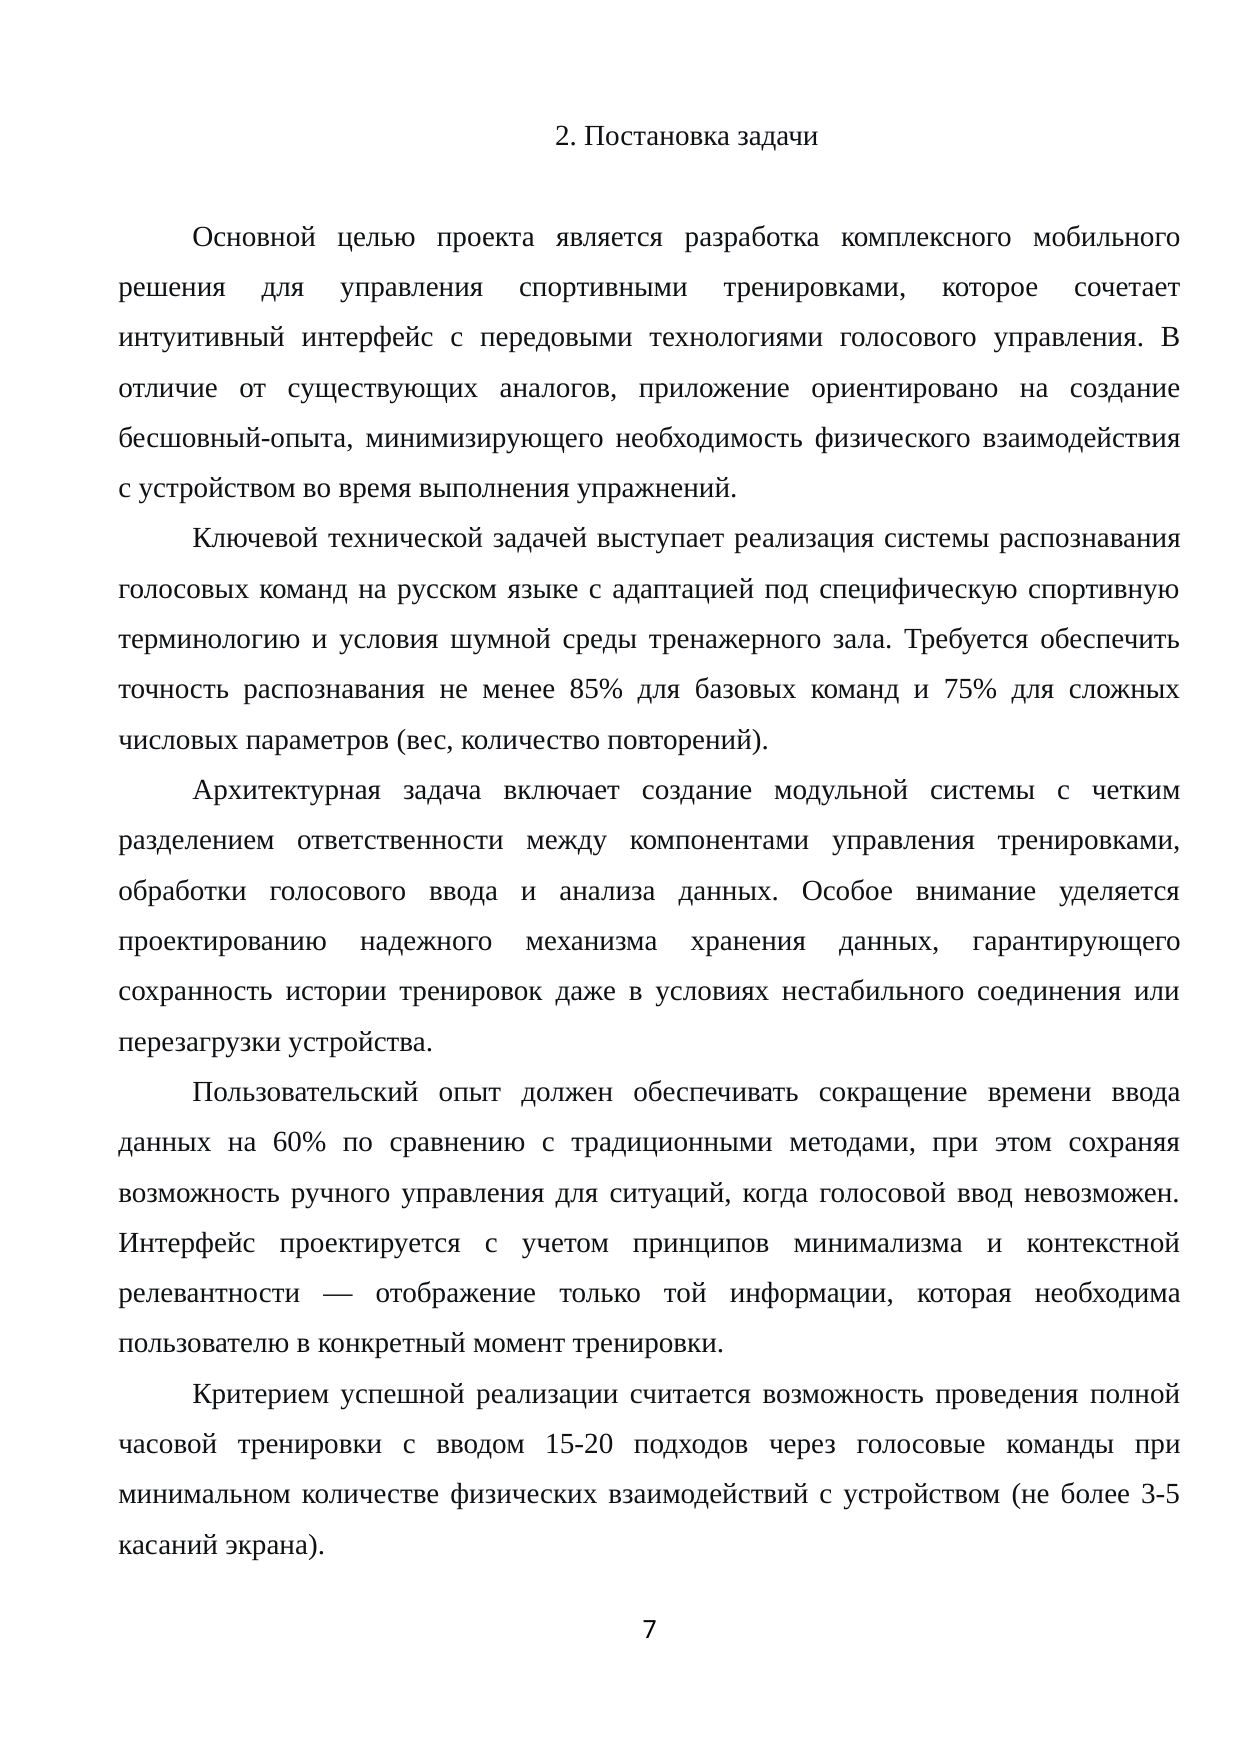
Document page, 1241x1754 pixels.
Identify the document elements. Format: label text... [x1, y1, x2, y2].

text Пользовательский опыт должен обеспечивать сокращение времени ввода данных на 60% по сравнению с традиционными методами, при этом сохраняя возможность ручного управления для ситуаций, когда голосовой ввод невозможен. Интерфейс проектируется с учетом принципов минимализма и контекстной релевантности — отображение только той информации, которая необходима пользователю в конкретный момент тренировки. [118, 1074, 1181, 1359]
subtitle 2. Постановка задачи [118, 118, 1181, 152]
text Критерием успешной реализации считается возможность проведения полной часовой тренировки с вводом 15-20 подходов через голосовые команды при минимальном количестве физических взаимодействий с устройством (не более 3-5 касаний экрана). [118, 1376, 1181, 1560]
text Архитектурная задача включает создание модульной системы с четким разделением ответственности между компонентами управления тренировками, обработки голосового ввода и анализа данных. Особое внимание уделяется проектированию надежного механизма хранения данных, гарантирующего сохранность истории тренировок даже в условиях нестабильного соединения или перезагрузки устройства. [118, 772, 1181, 1057]
text Ключевой технической задачей выступает реализация системы распознавания голосовых команд на русском языке с адаптацией под специфическую спортивную терминологию и условия шумной среды тренажерного зала. Требуется обеспечить точность распознавания не менее 85% для базовых команд и 75% для сложных числовых параметров (вес, количество повторений). [118, 521, 1181, 755]
text Основной целью проекта является разработка комплексного мобильного решения для управления спортивными тренировками, которое сочетает интуитивный интерфейс с передовыми технологиями голосового управления. В отличие от существующих аналогов, приложение ориентировано на создание бесшовный-опыта, минимизирующего необходимость физического взаимодействия с устройством во время выполнения упражнений. [118, 219, 1181, 504]
